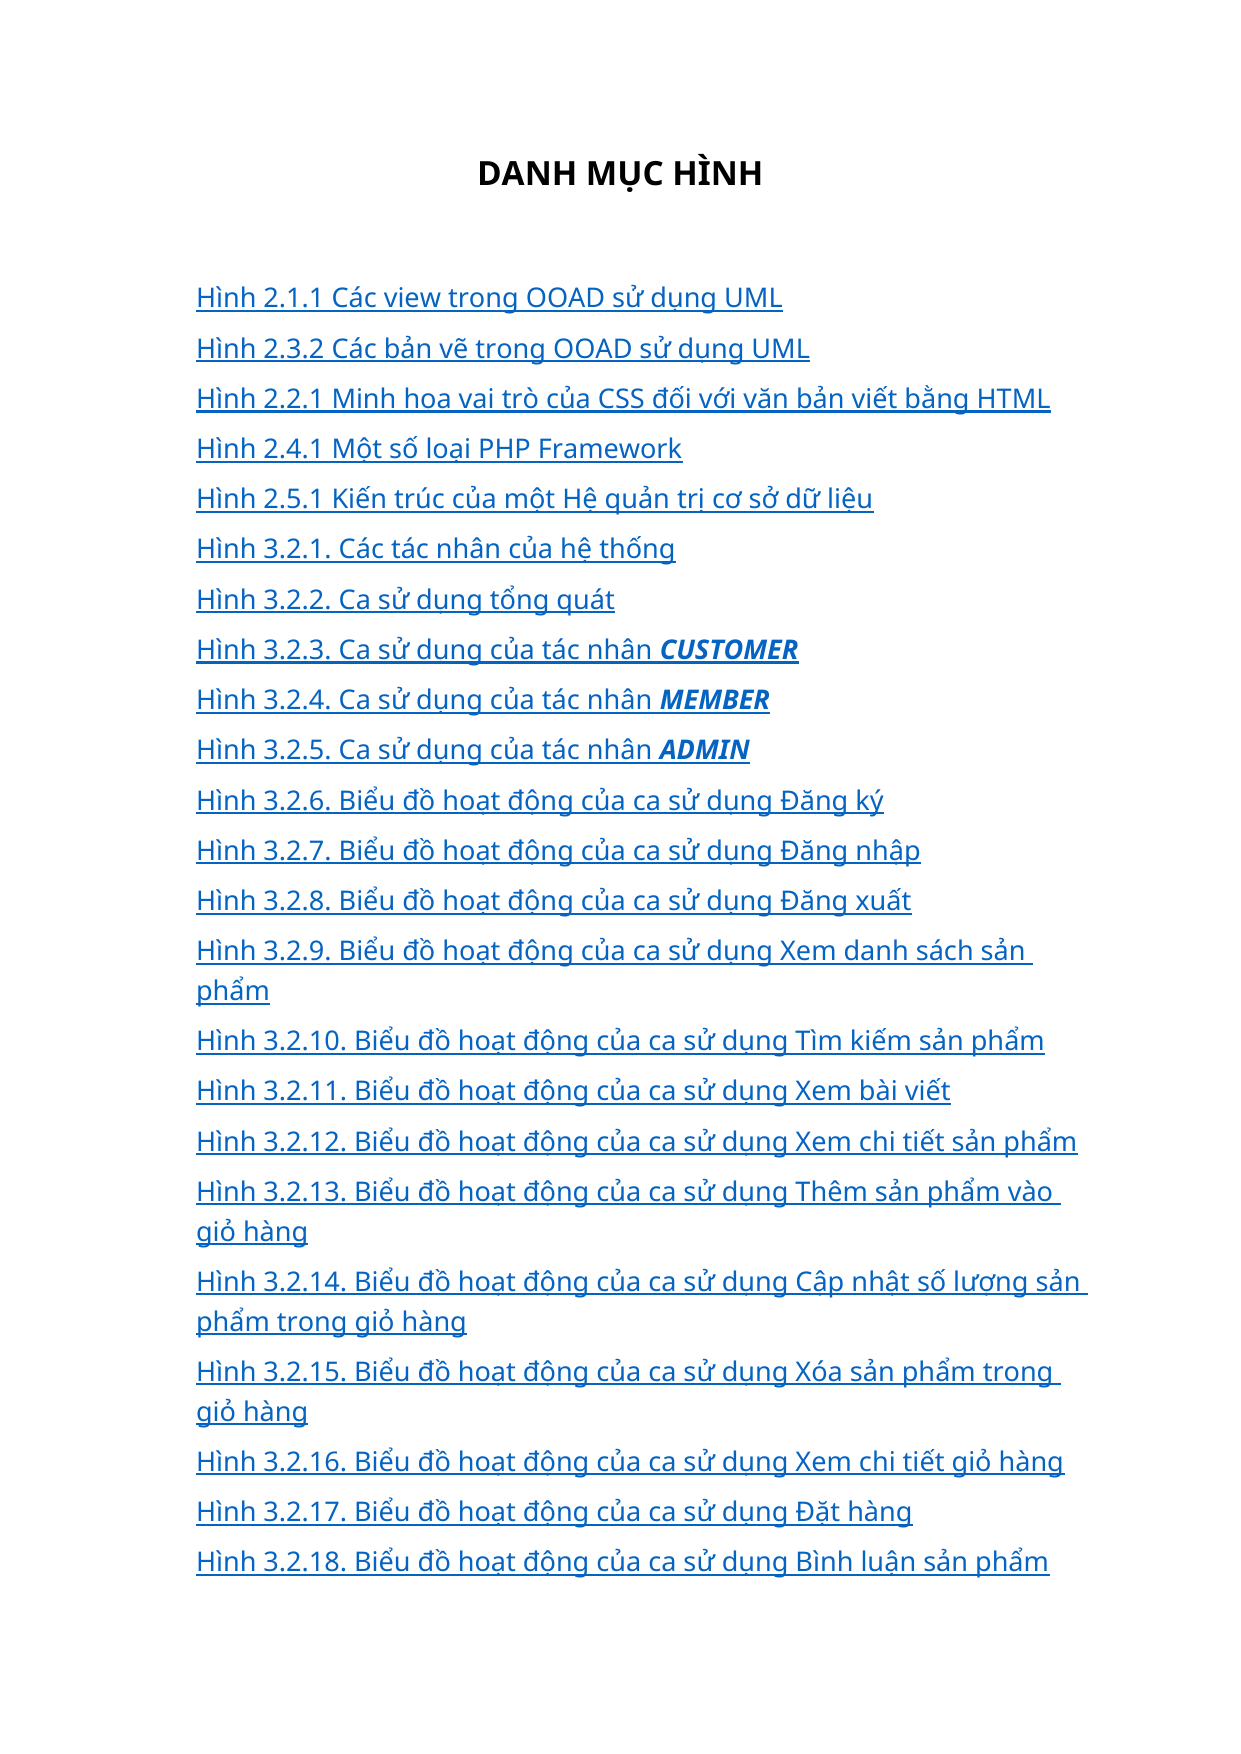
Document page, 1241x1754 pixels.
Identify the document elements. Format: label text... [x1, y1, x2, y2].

text Hình 3.2.5. Ca sử dụng của tác nhân ADMIN 20 [196, 731, 1090, 768]
text Hình 3.2.12. Biểu đồ hoạt động của ca sử dụng Xem chi tiết sản phẩm 28 [196, 1122, 1090, 1159]
text Hình 2.5.1 Kiến trúc của một Hệ quản trị cơ sở dữ liệu 11 [196, 480, 1090, 517]
text Hình 3.2.9. Biểu đồ hoạt động của ca sử dụng Xem danh sách sản phẩm 26 [196, 932, 1090, 1008]
text Hình 3.2.6. Biểu đồ hoạt động của ca sử dụng Đăng ký 24 [196, 781, 1090, 818]
text Hình 2.1.1 Các view trong OOAD sử dụng UML 4 [196, 279, 1090, 316]
text Hình 3.2.14. Biểu đồ hoạt động của ca sử dụng Cập nhật số lượng sản phẩm trong giỏ hàng 30 [196, 1262, 1090, 1339]
text DANH MỤC HÌNH [150, 150, 1090, 195]
text Hình 3.2.17. Biểu đồ hoạt động của ca sử dụng Đặt hàng 32 [196, 1492, 1090, 1529]
text Hình 3.2.16. Biểu đồ hoạt động của ca sử dụng Xem chi tiết giỏ hàng 31 [196, 1442, 1090, 1479]
text Hình 2.3.2 Các bản vẽ trong OOAD sử dụng UML 5 [196, 329, 1090, 366]
text Hình 2.4.1 Một số loại PHP Framework 10 [196, 429, 1090, 466]
text Hình 3.2.3. Ca sử dụng của tác nhân CUSTOMER 16 [196, 630, 1090, 667]
text Hình 3.2.11. Biểu đồ hoạt động của ca sử dụng Xem bài viết 28 [196, 1072, 1090, 1109]
text Hình 3.2.15. Biểu đồ hoạt động của ca sử dụng Xóa sản phẩm trong giỏ hàng 31 [196, 1352, 1090, 1429]
text Hình 3.2.10. Biểu đồ hoạt động của ca sử dụng Tìm kiếm sản phẩm 27 [196, 1022, 1090, 1058]
text Hình 3.2.2. Ca sử dụng tổng quát 15 [196, 580, 1090, 617]
text Hình 3.2.18. Biểu đồ hoạt động của ca sử dụng Bình luận sản phẩm 33 [196, 1543, 1090, 1579]
text Hình 3.2.13. Biểu đồ hoạt động của ca sử dụng Thêm sản phẩm vào giỏ hàng 29 [196, 1172, 1090, 1249]
text Hình 3.2.1. Các tác nhân của hệ thống 14 [196, 530, 1090, 567]
text Hình 3.2.8. Biểu đồ hoạt động của ca sử dụng Đăng xuất 26 [196, 881, 1090, 918]
text Hình 3.2.4. Ca sử dụng của tác nhân MEMBER 18 [196, 681, 1090, 717]
text Hình 3.2.7. Biểu đồ hoạt động của ca sử dụng Đăng nhập 25 [196, 831, 1090, 868]
text Hình 2.2.1 Minh họa vai trò của CSS đối với văn bản viết bằng HTML 6 [196, 379, 1090, 416]
